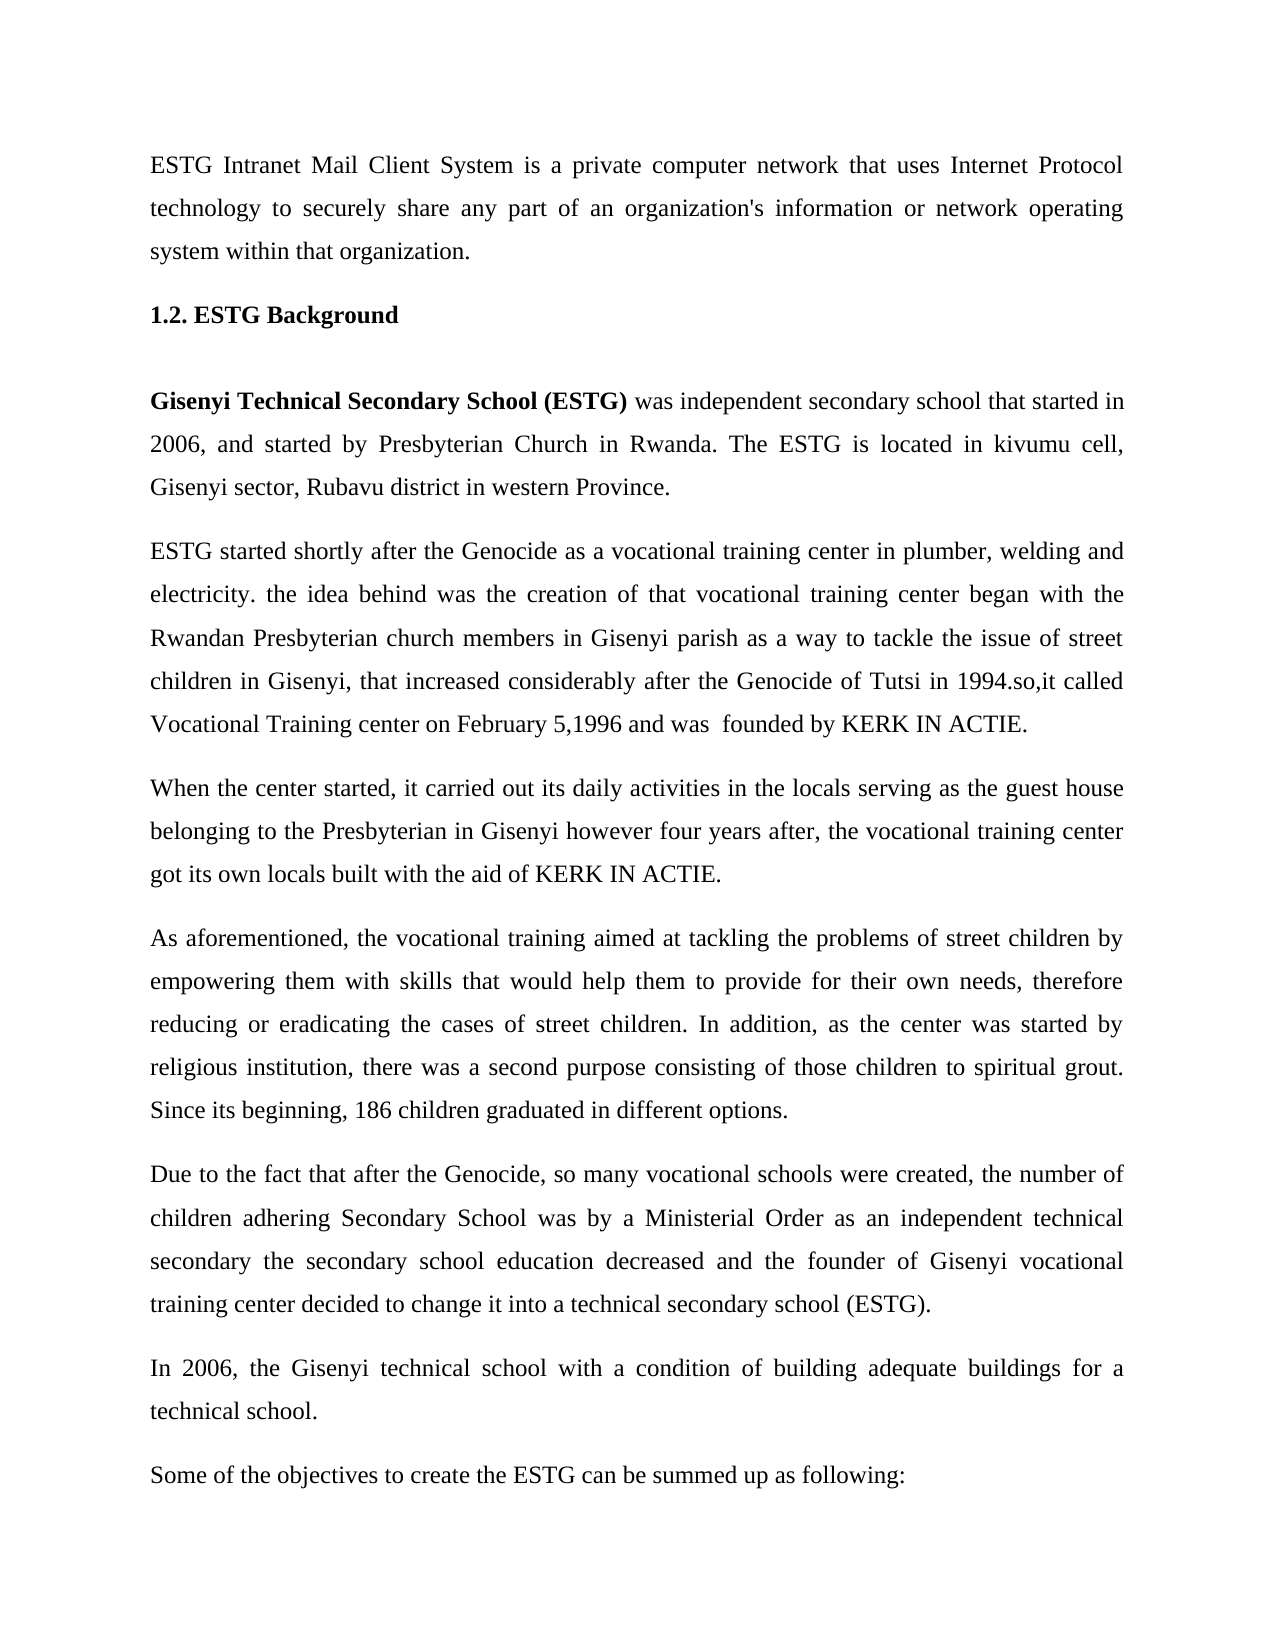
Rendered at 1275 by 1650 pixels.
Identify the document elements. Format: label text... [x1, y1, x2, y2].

text When the center started, it carried out its daily activities in the locals serving as the guest house belonging to the Presbyterian in Gisenyi however four years after, the vocational training center got its own locals built with the aid of KERK IN ACTIE. [150, 773, 1125, 888]
text Due to the fact that after the Genocide, so many vocational schools were created, the number of children adhering Secondary School was by a Ministerial Order as an independent technical secondary the secondary school education decreased and the founder of Gisenyi vocational training center decided to change it into a technical secondary school (ESTG). [150, 1159, 1125, 1318]
text ESTG started shortly after the Genocide as a vocational training center in plumber, welding and electricity. the idea behind was the creation of that vocational training center began with the Rwandan Presbyterian church members in Gisenyi parish as a way to tackle the issue of street children in Gisenyi, that increased considerably after the Genocide of Tutsi in 1994.so,it called Vocational Training center on February 5,1996 and was founded by KERK IN ACTIE. [150, 536, 1125, 738]
subtitle 1.2. ESTG Background [150, 300, 1125, 329]
text Some of the objectives to create the ESTG can be summed up as following: [150, 1460, 1125, 1489]
text In 2006, the Gisenyi technical school with a condition of building adequate buildings for a technical school. [150, 1353, 1125, 1425]
text As aforementioned, the vocational training aimed at tackling the problems of street children by empowering them with skills that would help them to provide for their own needs, therefore reducing or eradicating the cases of street children. In addition, as the center was started by religious institution, there was a second purpose consisting of those children to spiritual grout. Since its beginning, 186 children graduated in different options. [150, 923, 1125, 1124]
text Gisenyi Technical Secondary School (ESTG) was independent secondary school that started in 2006, and started by Presbyterian Church in Rwanda. The ESTG is located in kivumu cell, Gisenyi sector, Rubavu district in western Province. [150, 386, 1125, 501]
text ESTG Intranet Mail Client System is a private computer network that uses Internet Protocol technology to securely share any part of an organization's information or network operating system within that organization. [150, 150, 1125, 265]
